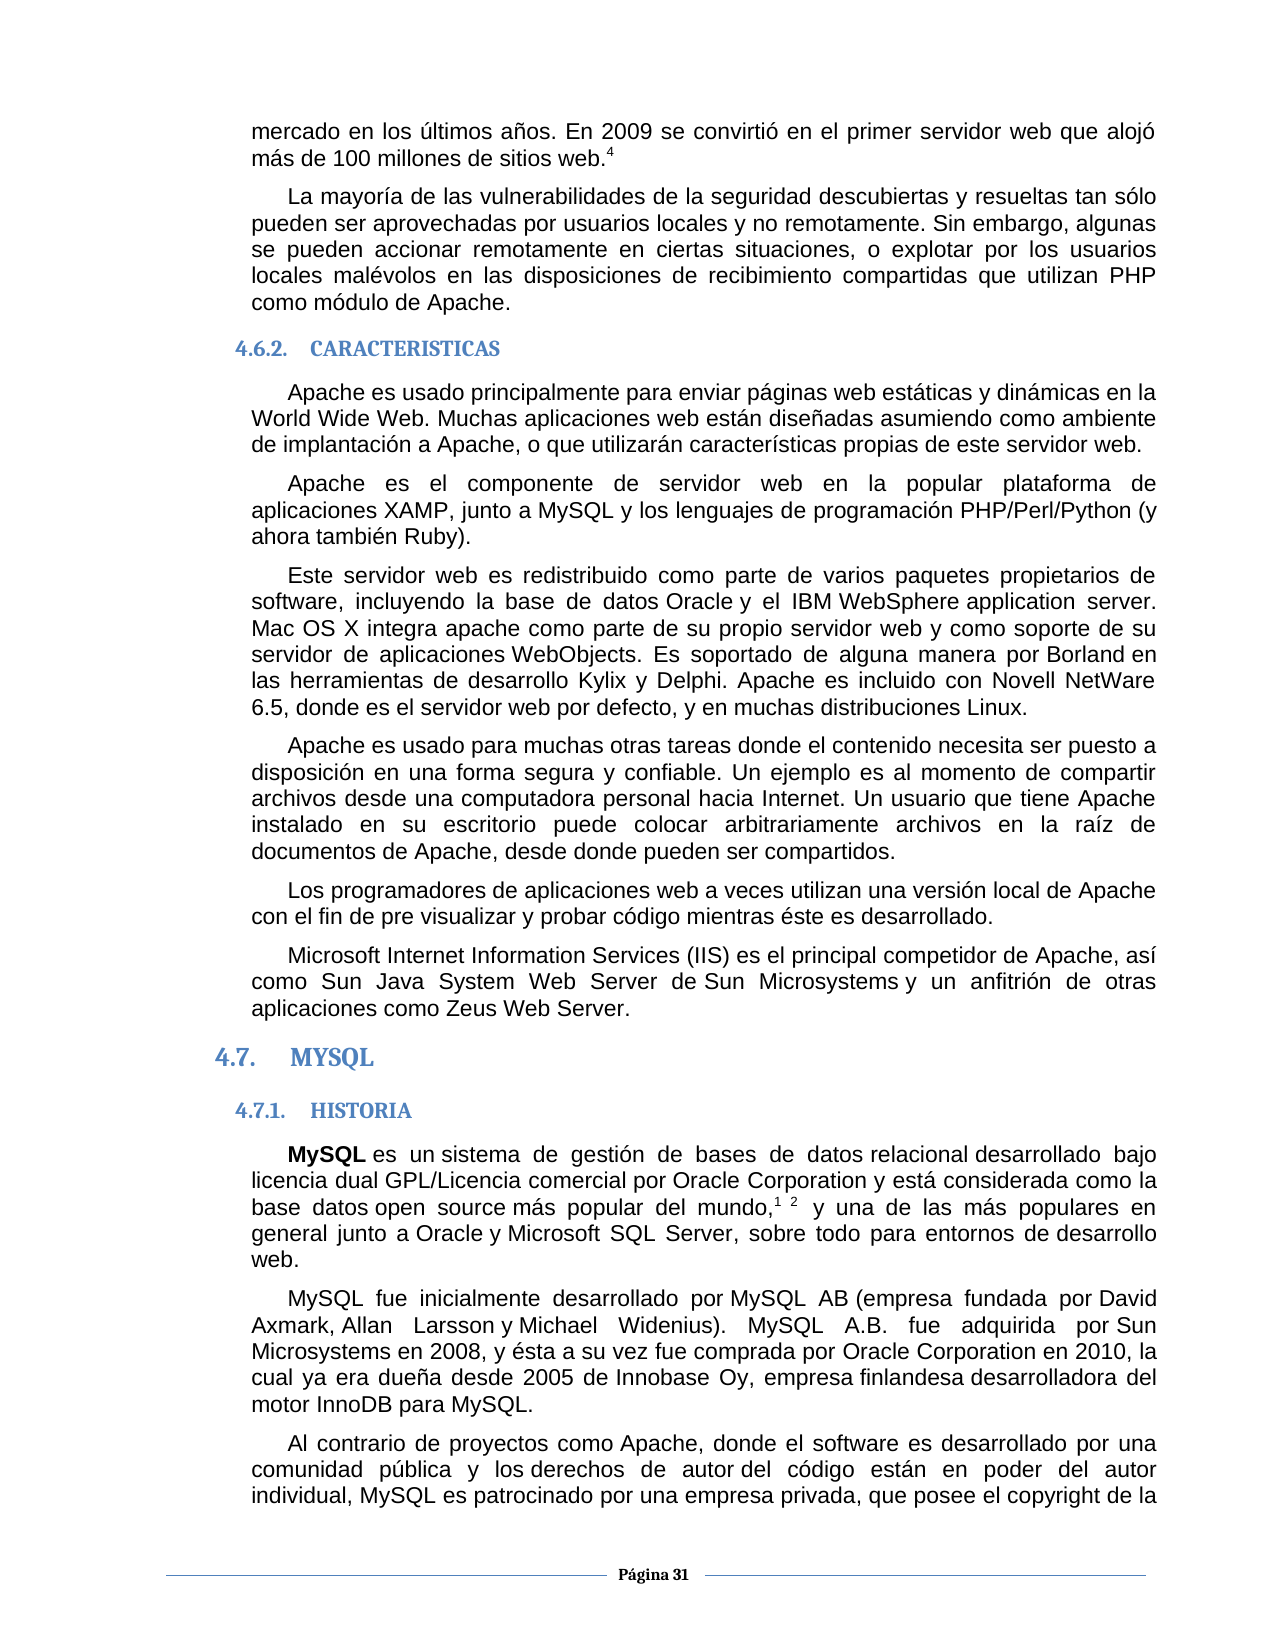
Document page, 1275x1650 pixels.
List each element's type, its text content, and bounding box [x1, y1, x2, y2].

subtitle MYSQL [215, 1042, 1157, 1073]
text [251, 1429, 1157, 1509]
text Este servidor web es redistribuido como parte de varios paquetes propietarios de software, incluyendo la base de datos Oracle y el IBM WebSphere application server. Mac OS X integra apache como parte de su propio servidor web y como soporte de su servidor de aplicaciones WebObjects. Es soportado de alguna manera por Borland en las herramientas de desarrollo Kylix y Delphi. Apache es incluido con Novell NetWare 6.5, donde es el servidor web por defecto, y en muchas distribuciones Linux. [251, 562, 1157, 720]
text Apache es usado principalmente para enviar páginas web estáticas y dinámicas en la World Wide Web. Muchas aplicaciones web están diseñadas asumiendo como ambiente de implantación a Apache, o que utilizarán características propias de este servidor web. [251, 379, 1157, 458]
text MySQL fue inicialmente desarrollado por MySQL AB (empresa fundada por David Axmark, Allan Larsson y Michael Widenius). MySQL A.B. fue adquirida por Sun Microsystems en 2008, y ésta a su vez fue comprada por Oracle Corporation en 2010, la cual ya era dueña desde 2005 de Innobase Oy, empresa finlandesa desarrolladora del motor InnoDB para MySQL. [251, 1285, 1157, 1417]
subtitle CARACTERISTICAS [235, 336, 1157, 362]
text La mayoría de las vulnerabilidades de la seguridad descubiertas y resueltas tan sólo pueden ser aprovechadas por usuarios locales y no remotamente. Sin embargo, algunas se pueden accionar remotamente en ciertas situaciones, o explotar por los usuarios locales malévolos en las disposiciones de recibimiento compartidas que utilizan PHP como módulo de Apache. [251, 183, 1157, 315]
text Los programadores de aplicaciones web a veces utilizan una versión local de Apache con el fin de pre visualizar y probar código mientras éste es desarrollado. [251, 877, 1157, 929]
text MySQL es un sistema de gestión de bases de datos relacional desarrollado bajo licencia dual GPL/Licencia comercial por Oracle Corporation y está considerada como la base datos open source más popular del mundo,1​ ​2​ ​ y una de las más populares en general junto a Oracle y Microsoft SQL Server, sobre todo para entornos de desarrollo web. [251, 1141, 1157, 1273]
text Apache es usado para muchas otras tareas donde el contenido necesita ser puesto a disposición en una forma segura y confiable. Un ejemplo es al momento de compartir archivos desde una computadora personal hacia Internet. Un usuario que tiene Apache instalado en su escritorio puede colocar arbitrariamente archivos en la raíz de documentos de Apache, desde donde pueden ser compartidos. [251, 732, 1157, 864]
subtitle HISTORIA [235, 1098, 1157, 1125]
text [251, 118, 1157, 171]
text Microsoft Internet Information Services (IIS) es el principal competidor de Apache, así como Sun Java System Web Server de Sun Microsystems y un anfitrión de otras aplicaciones como Zeus Web Server. [251, 942, 1157, 1021]
text Apache es el componente de servidor web en la popular plataforma de aplicaciones XAMP, junto a MySQL y los lenguajes de programación PHP/Perl/Python (y ahora también Ruby). [251, 470, 1157, 549]
